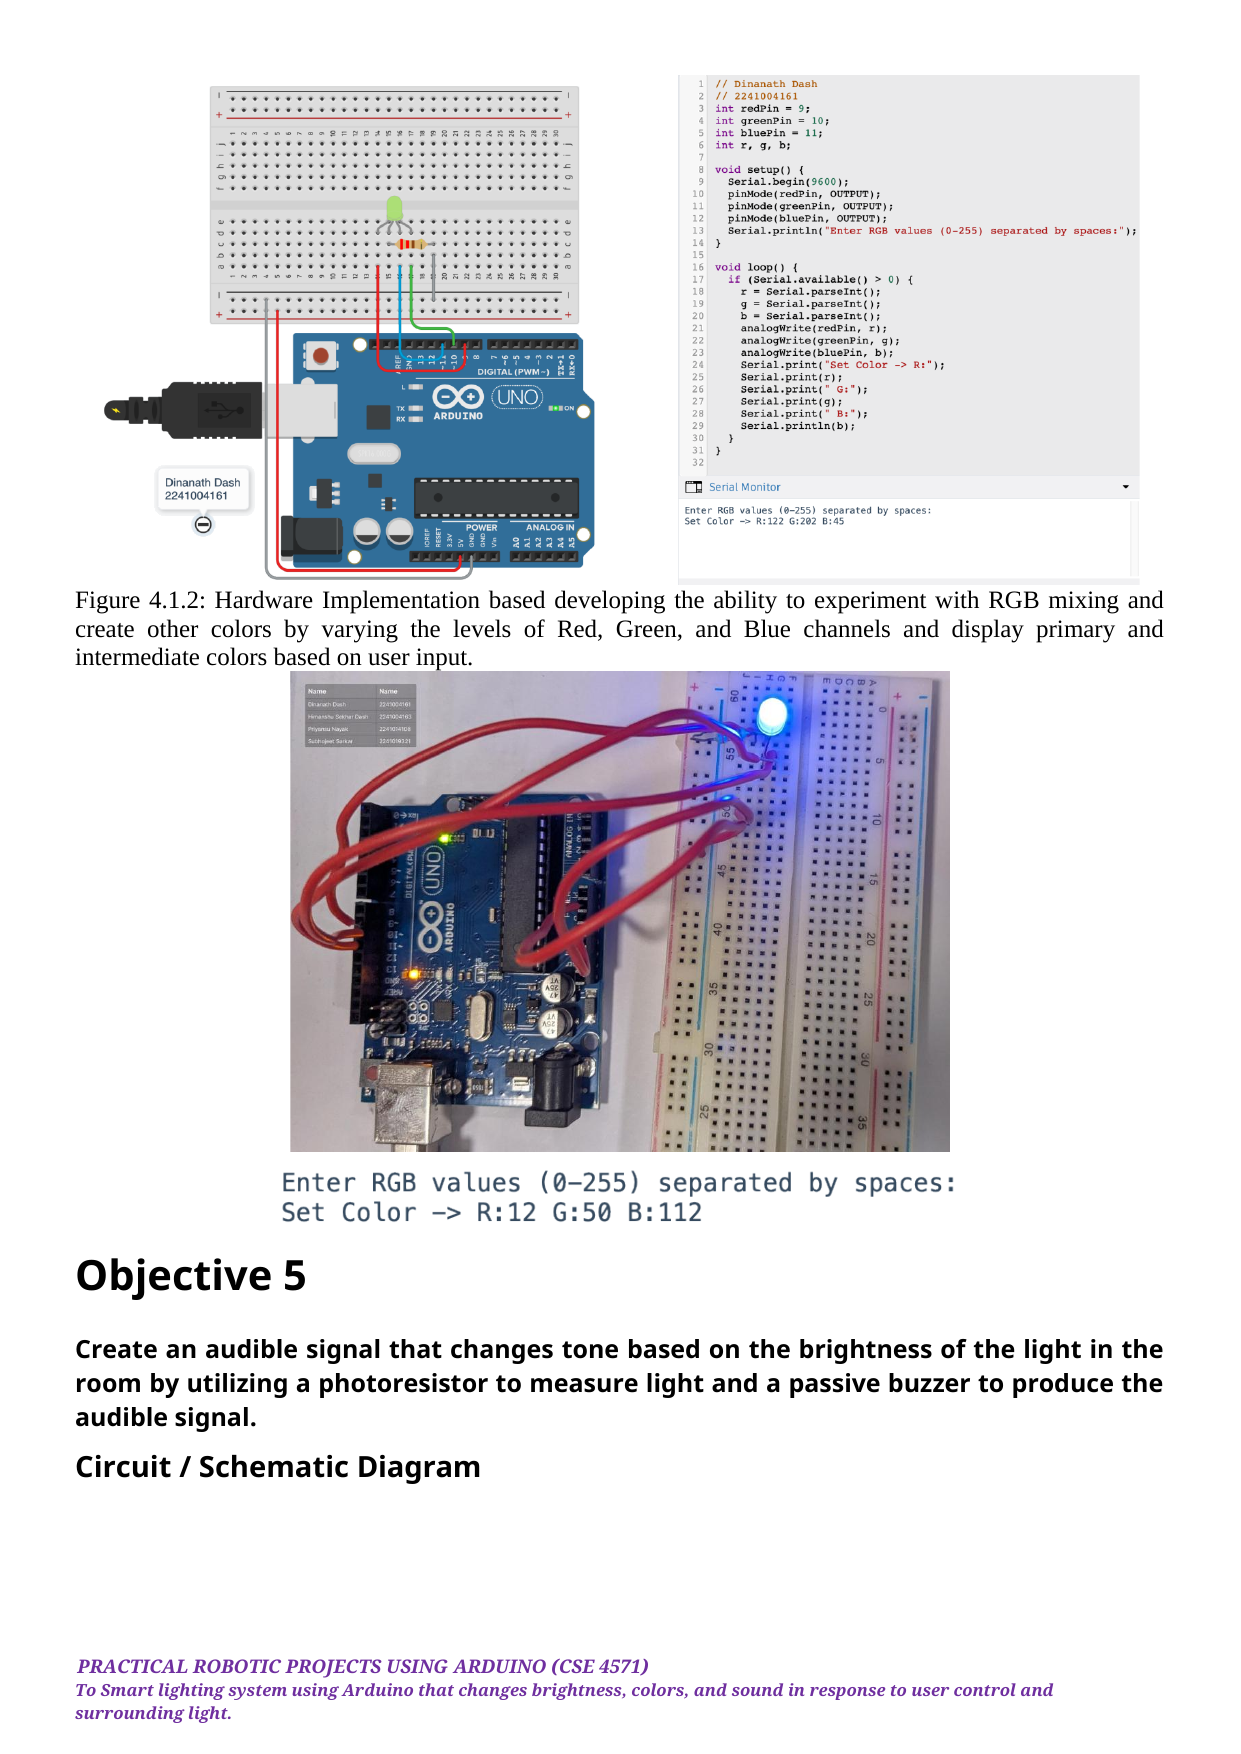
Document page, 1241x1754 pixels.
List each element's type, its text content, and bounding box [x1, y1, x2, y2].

picture [290, 671, 950, 1152]
list Create an audible signal that changes tone based on the brightness of the light in the room by utilizing a photoresistor to measure light and a passive buzzer to produce the audible signal. [75, 1331, 1165, 1433]
picture [277, 1164, 963, 1234]
picture [100, 75, 1140, 585]
text Circuit / Schematic Diagram [75, 1447, 1165, 1486]
text Objective 5 [75, 1246, 1165, 1303]
list Figure 4.1.2: Hardware Implementation based developing the ability to experiment with RGB mixing and create other colors by varying the levels of Red, Green, and Blue channels and display primary and intermediate colors based on user input. [75, 585, 1165, 671]
